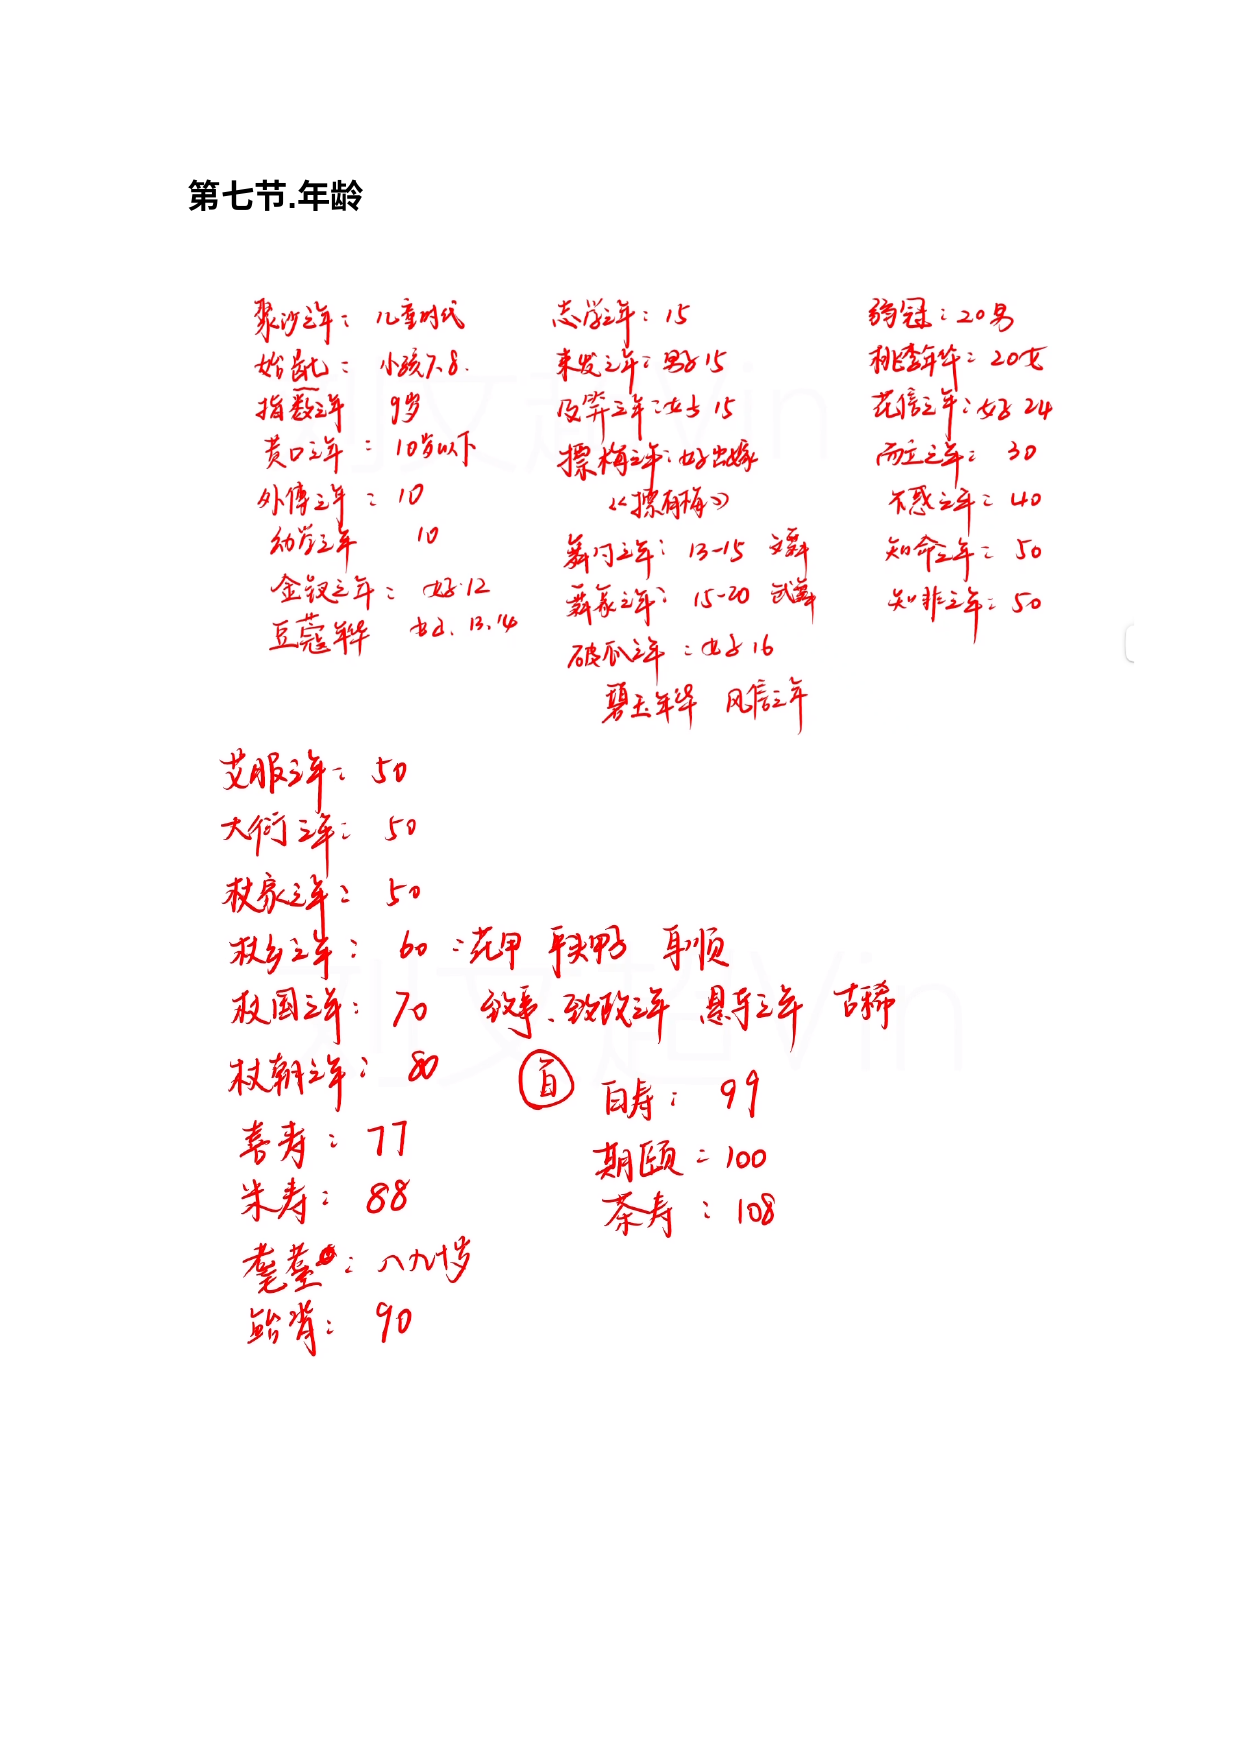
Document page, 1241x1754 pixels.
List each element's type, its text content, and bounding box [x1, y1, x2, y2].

picture [187, 743, 1053, 1370]
picture [187, 288, 1135, 736]
subtitle 年龄 [187, 162, 1053, 227]
